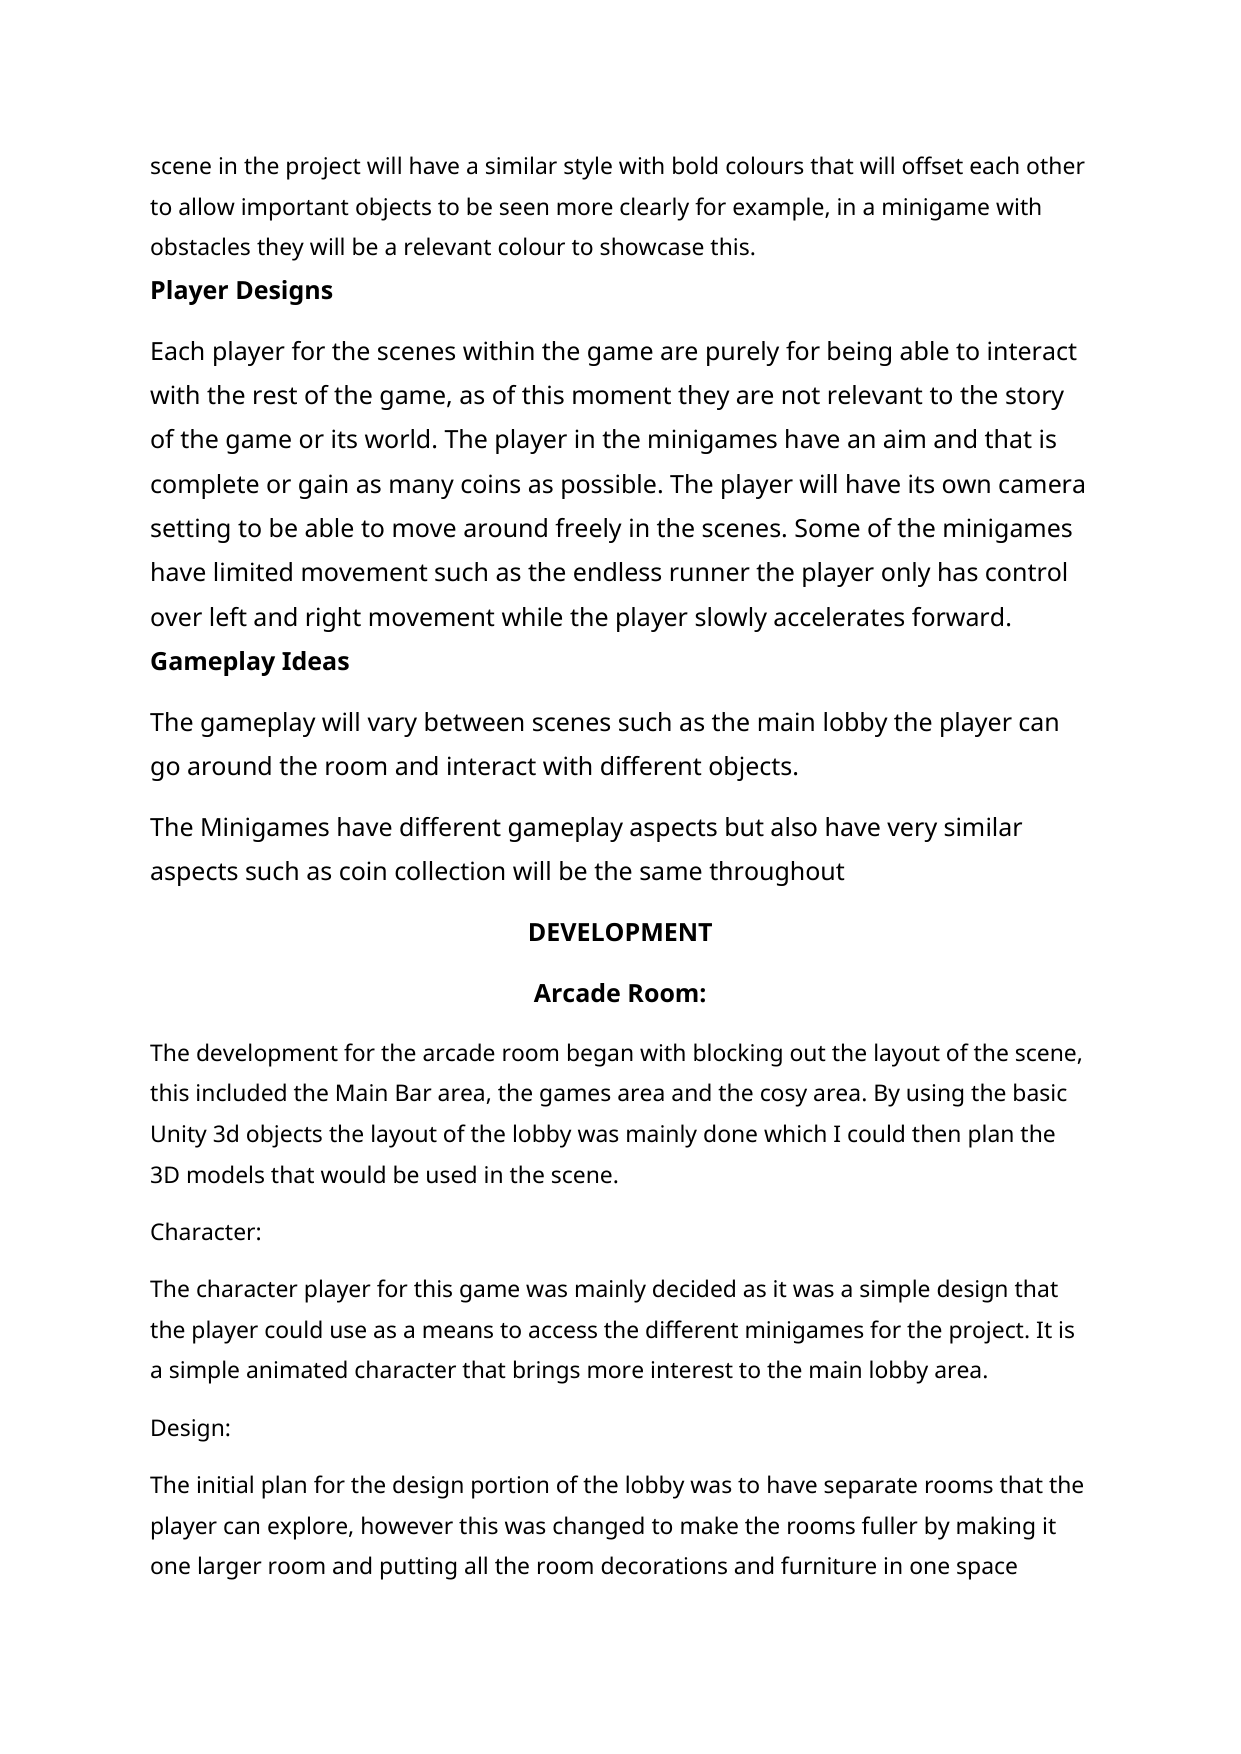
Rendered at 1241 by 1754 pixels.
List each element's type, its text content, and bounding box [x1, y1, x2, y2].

text The Minigames have different gameplay aspects but also have very similar aspects such as coin collection will be the same throughout [150, 810, 1090, 888]
text Arcade Room: [150, 976, 1090, 1010]
text The development for the arcade room began with blocking out the layout of the scene, this included the Main Bar area, the games area and the cosy area. By using the basic Unity 3d objects the layout of the lobby was mainly done which I could then plan the 3D models that would be used in the scene. [150, 1037, 1090, 1190]
text Each player for the scenes within the game are purely for being able to interact with the rest of the game, as of this moment they are not relevant to the story of the game or its world. The player in the minigames have an aim and that is complete or gain as many coins as possible. The player will have its own camera setting to be able to move around freely in the scenes. Some of the minigames have limited movement such as the endless runner the player only has control over left and right movement while the player slowly accelerates forward. Gameplay Ideas [150, 334, 1090, 678]
text The character player for this game was mainly decided as it was a simple design that the player could use as a means to access the different minigames for the project. It is a simple animated character that brings more interest to the main lobby area. [150, 1273, 1090, 1386]
text The gameplay will vary between scenes such as the main lobby the player can go around the room and interact with different objects. [150, 704, 1090, 783]
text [150, 1469, 1090, 1582]
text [150, 150, 1090, 307]
text Design: [150, 1412, 1090, 1443]
text DEVELOPMENT [150, 915, 1090, 949]
text Character: [150, 1216, 1090, 1247]
